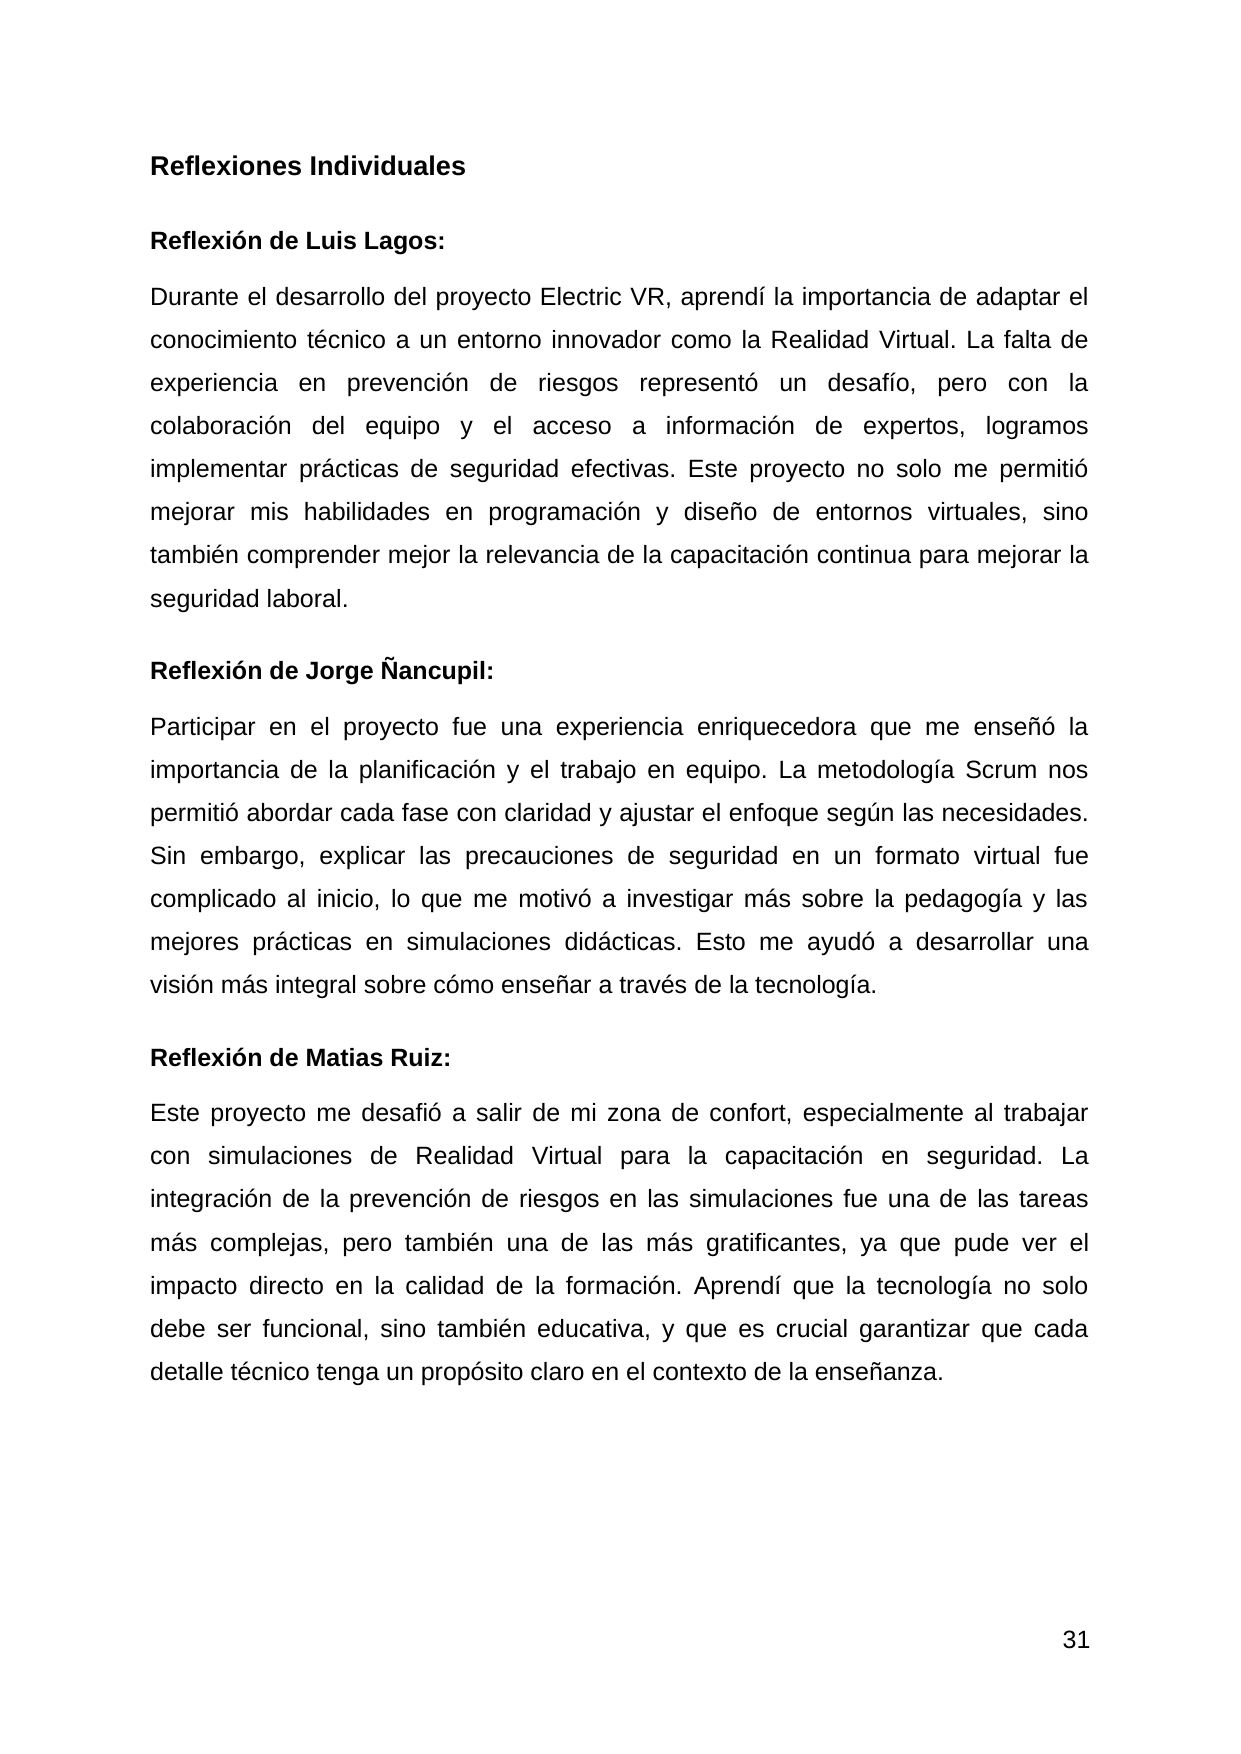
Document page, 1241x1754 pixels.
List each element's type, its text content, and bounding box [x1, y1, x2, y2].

text Este proyecto me desafió a salir de mi zona de confort, especialmente al trabajar con simulaciones de Realidad Virtual para la capacitación en seguridad. La integración de la prevención de riesgos en las simulaciones fue una de las tareas más complejas, pero también una de las más gratificantes, ya que pude ver el impacto directo en la calidad de la formación. Aprendí que la tecnología no solo debe ser funcional, sino también educativa, y que es crucial garantizar que cada detalle técnico tenga un propósito claro en el contexto de la enseñanza. [150, 1098, 1090, 1386]
text Durante el desarrollo del proyecto Electric VR, aprendí la importancia de adaptar el conocimiento técnico a un entorno innovador como la Realidad Virtual. La falta de experiencia en prevención de riesgos representó un desafío, pero con la colaboración del equipo y el acceso a información de expertos, logramos implementar prácticas de seguridad efectivas. Este proyecto no solo me permitió mejorar mis habilidades en programación y diseño de entornos virtuales, sino también comprender mejor la relevancia de la capacitación continua para mejorar la seguridad laboral. [150, 282, 1090, 612]
subtitle Reflexión de Luis Lagos: [150, 226, 1090, 255]
subtitle Reflexión de Matias Ruiz: [150, 1042, 1090, 1071]
subtitle Reflexión de Jorge Ñancupil: [150, 656, 1090, 684]
text Participar en el proyecto fue una experiencia enriquecedora que me enseñó la importancia de la planificación y el trabajo en equipo. La metodología Scrum nos permitió abordar cada fase con claridad y ajustar el enfoque según las necesidades. Sin embargo, explicar las precauciones de seguridad en un formato virtual fue complicado al inicio, lo que me motivó a investigar más sobre la pedagogía y las mejores prácticas en simulaciones didácticas. Esto me ayudó a desarrollar una visión más integral sobre cómo enseñar a través de la tecnología. [150, 711, 1090, 999]
subtitle Reflexiones Individuales [150, 150, 1090, 181]
